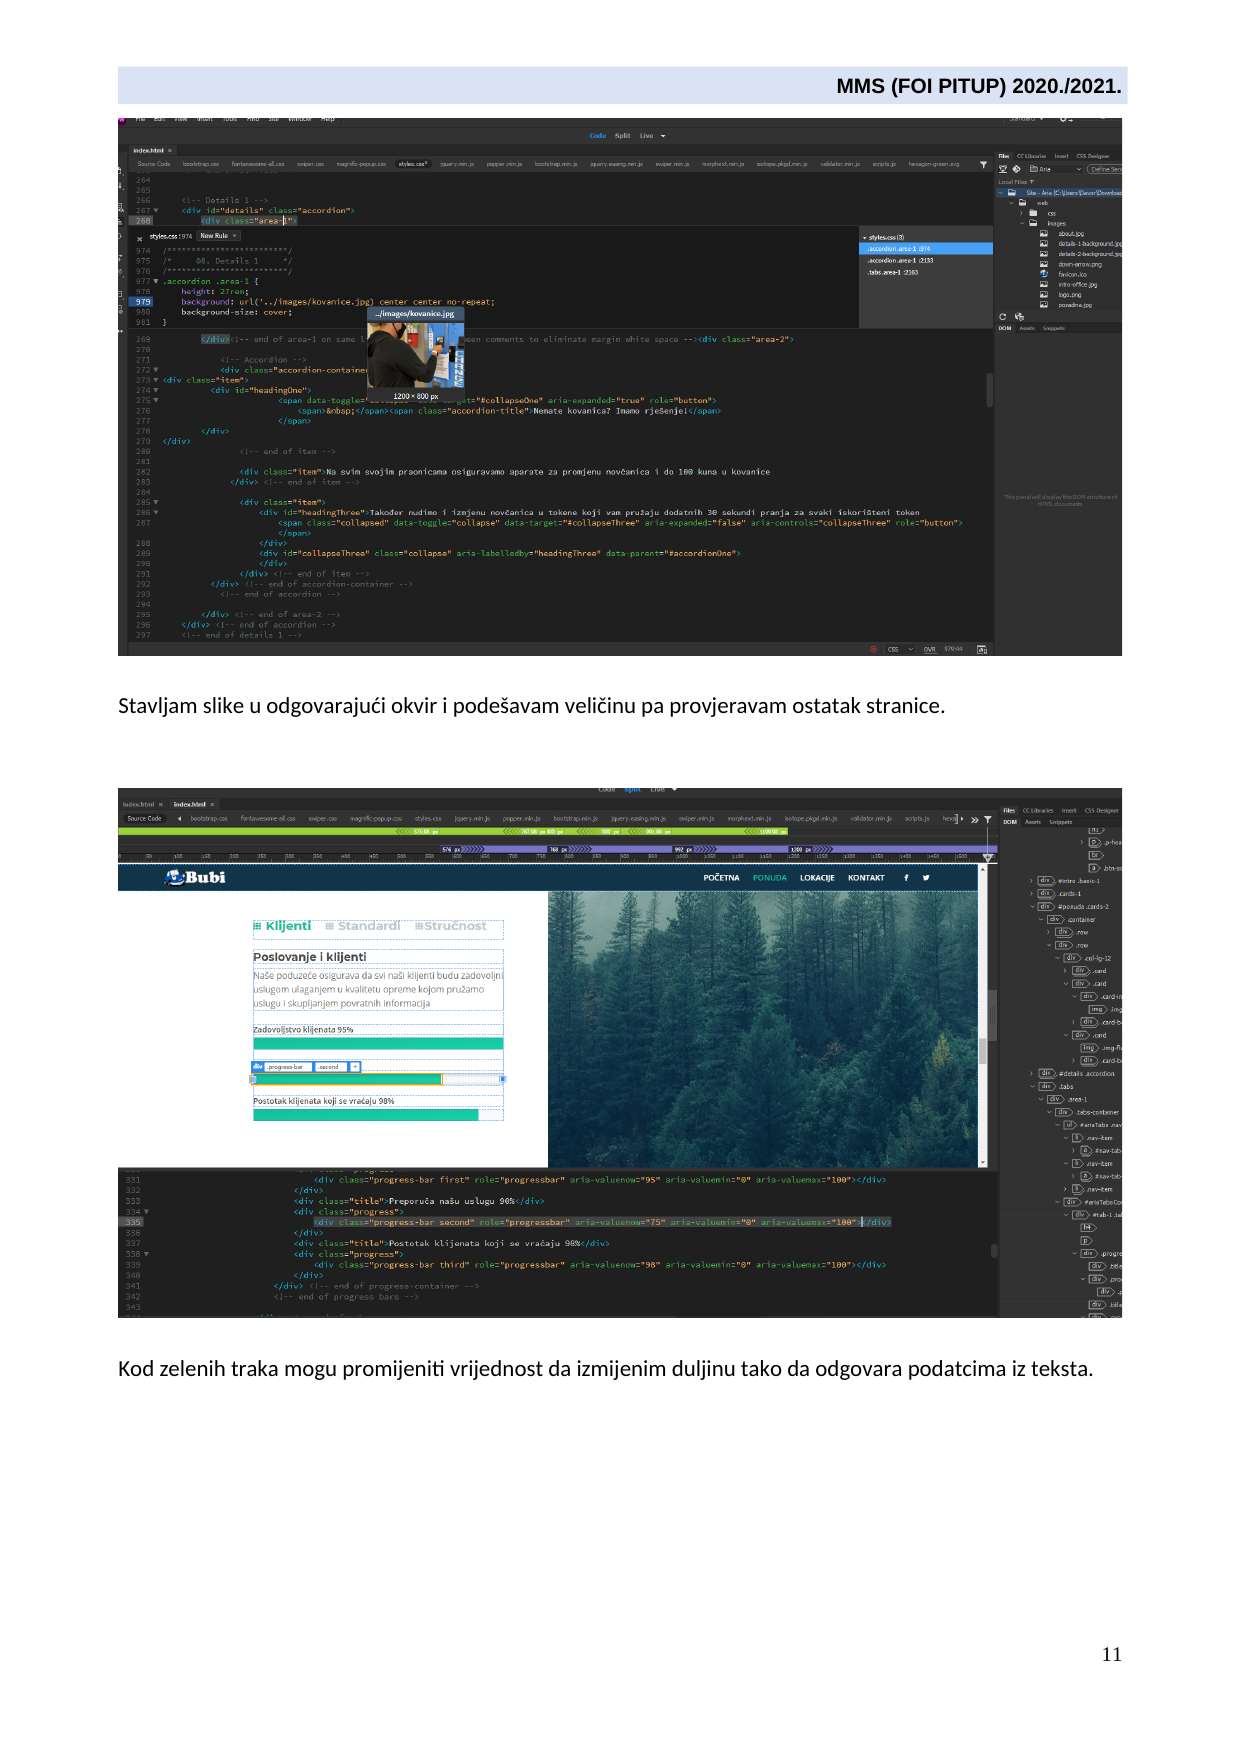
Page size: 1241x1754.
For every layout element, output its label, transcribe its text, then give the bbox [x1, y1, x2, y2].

picture [118, 118, 1123, 656]
picture [118, 788, 1123, 1318]
text Stavljam slike u odgovarajući okvir i podešavam veličinu pa provjeravam ostatak stranice. [118, 692, 1122, 720]
text Kod zelenih traka mogu promijeniti vrijednost da izmijenim duljinu tako da odgovara podatcima iz teksta. [118, 1354, 1122, 1382]
